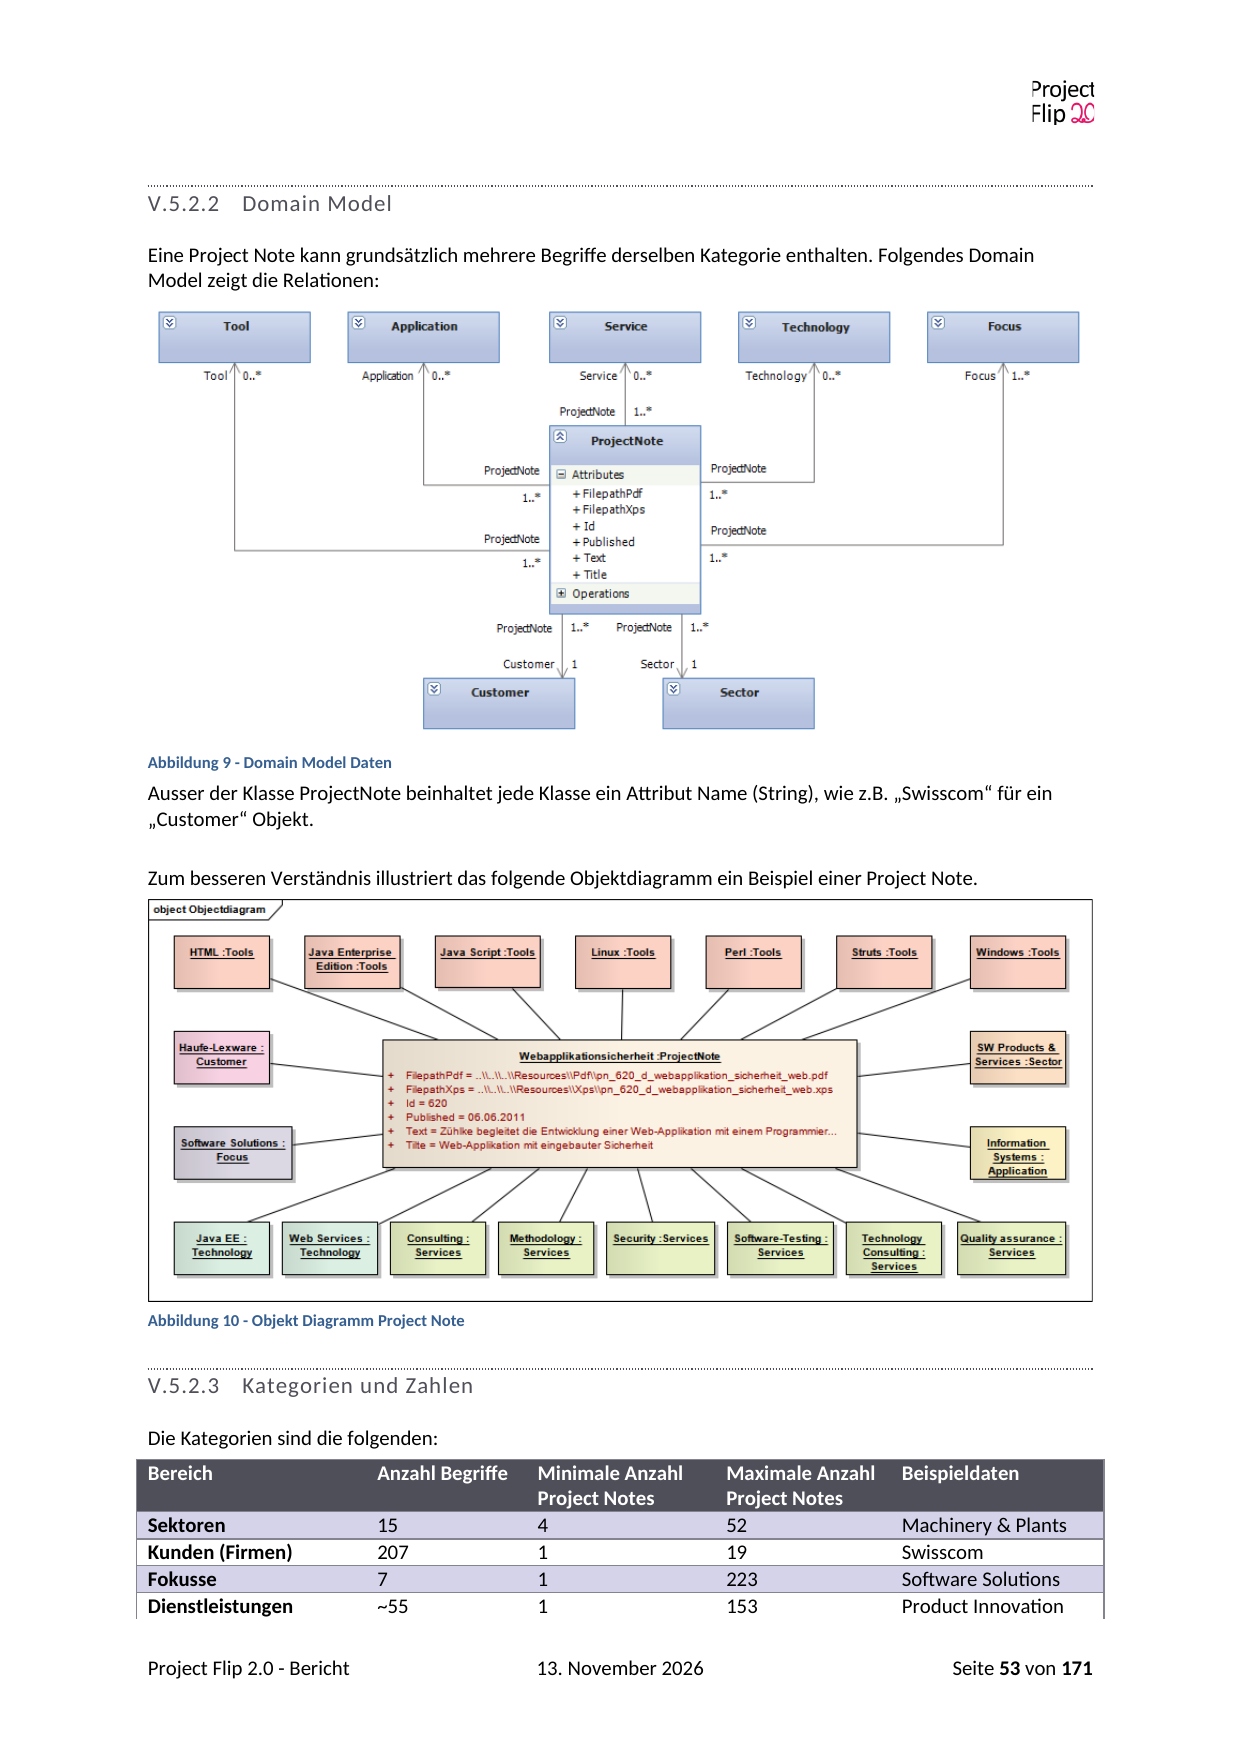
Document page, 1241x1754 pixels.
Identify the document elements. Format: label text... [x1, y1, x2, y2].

table_cell Kunden (Firmen) [137, 1540, 366, 1565]
table_cell Fokusse [137, 1566, 366, 1592]
table_cell 19 [715, 1540, 890, 1565]
table_cell Sektoren [137, 1512, 366, 1538]
subtitle Domain Model [148, 185, 1093, 217]
table_header Anzahl Begriffe [366, 1460, 526, 1511]
table_header Beispieldaten [890, 1460, 1103, 1511]
table_cell 1 [526, 1540, 715, 1565]
table_header Minimale Anzahl Project Notes [526, 1460, 715, 1511]
picture [147, 301, 1093, 744]
table_cell 207 [366, 1540, 526, 1565]
table_cell 15 [366, 1512, 526, 1538]
subtitle Kategorien und Zahlen [148, 1368, 1093, 1400]
table_cell Dienstleistungen [137, 1593, 366, 1619]
table_cell 4 [526, 1512, 715, 1538]
table_cell Swisscom [890, 1540, 1103, 1565]
table_cell 153 [715, 1593, 890, 1619]
table_cell 1 [526, 1593, 715, 1619]
table_header Maximale Anzahl Project Notes [715, 1460, 890, 1511]
table_cell 223 [715, 1566, 890, 1592]
table_cell Machinery & Plants [890, 1512, 1103, 1538]
table_cell Software Solutions [890, 1566, 1103, 1592]
table_header Bereich [137, 1460, 366, 1511]
text Die Kategorien sind die folgenden: [148, 1425, 1093, 1450]
text Zum besseren Verständnis illustriert das folgende Objektdiagramm ein Beispiel einer Project Note. [148, 840, 1093, 891]
table_cell 1 [526, 1566, 715, 1592]
table_cell ~55 [366, 1593, 526, 1619]
picture [147, 898, 1093, 1302]
text Ausser der Klasse ProjectNote beinhaltet jede Klasse ein Attribut Name (String), wie z.B. „Swisscom“ für ein „Customer“ Objekt. [148, 781, 1093, 831]
table_cell 7 [366, 1566, 526, 1592]
text Eine Project Note kann grundsätzlich mehrere Begriffe derselben Kategorie enthalten. Folgendes Domain Model zeigt die Relationen: [148, 242, 1093, 293]
table_cell 52 [715, 1512, 890, 1538]
picture [1081, 79, 1097, 124]
table_cell Product Innovation [890, 1593, 1103, 1619]
